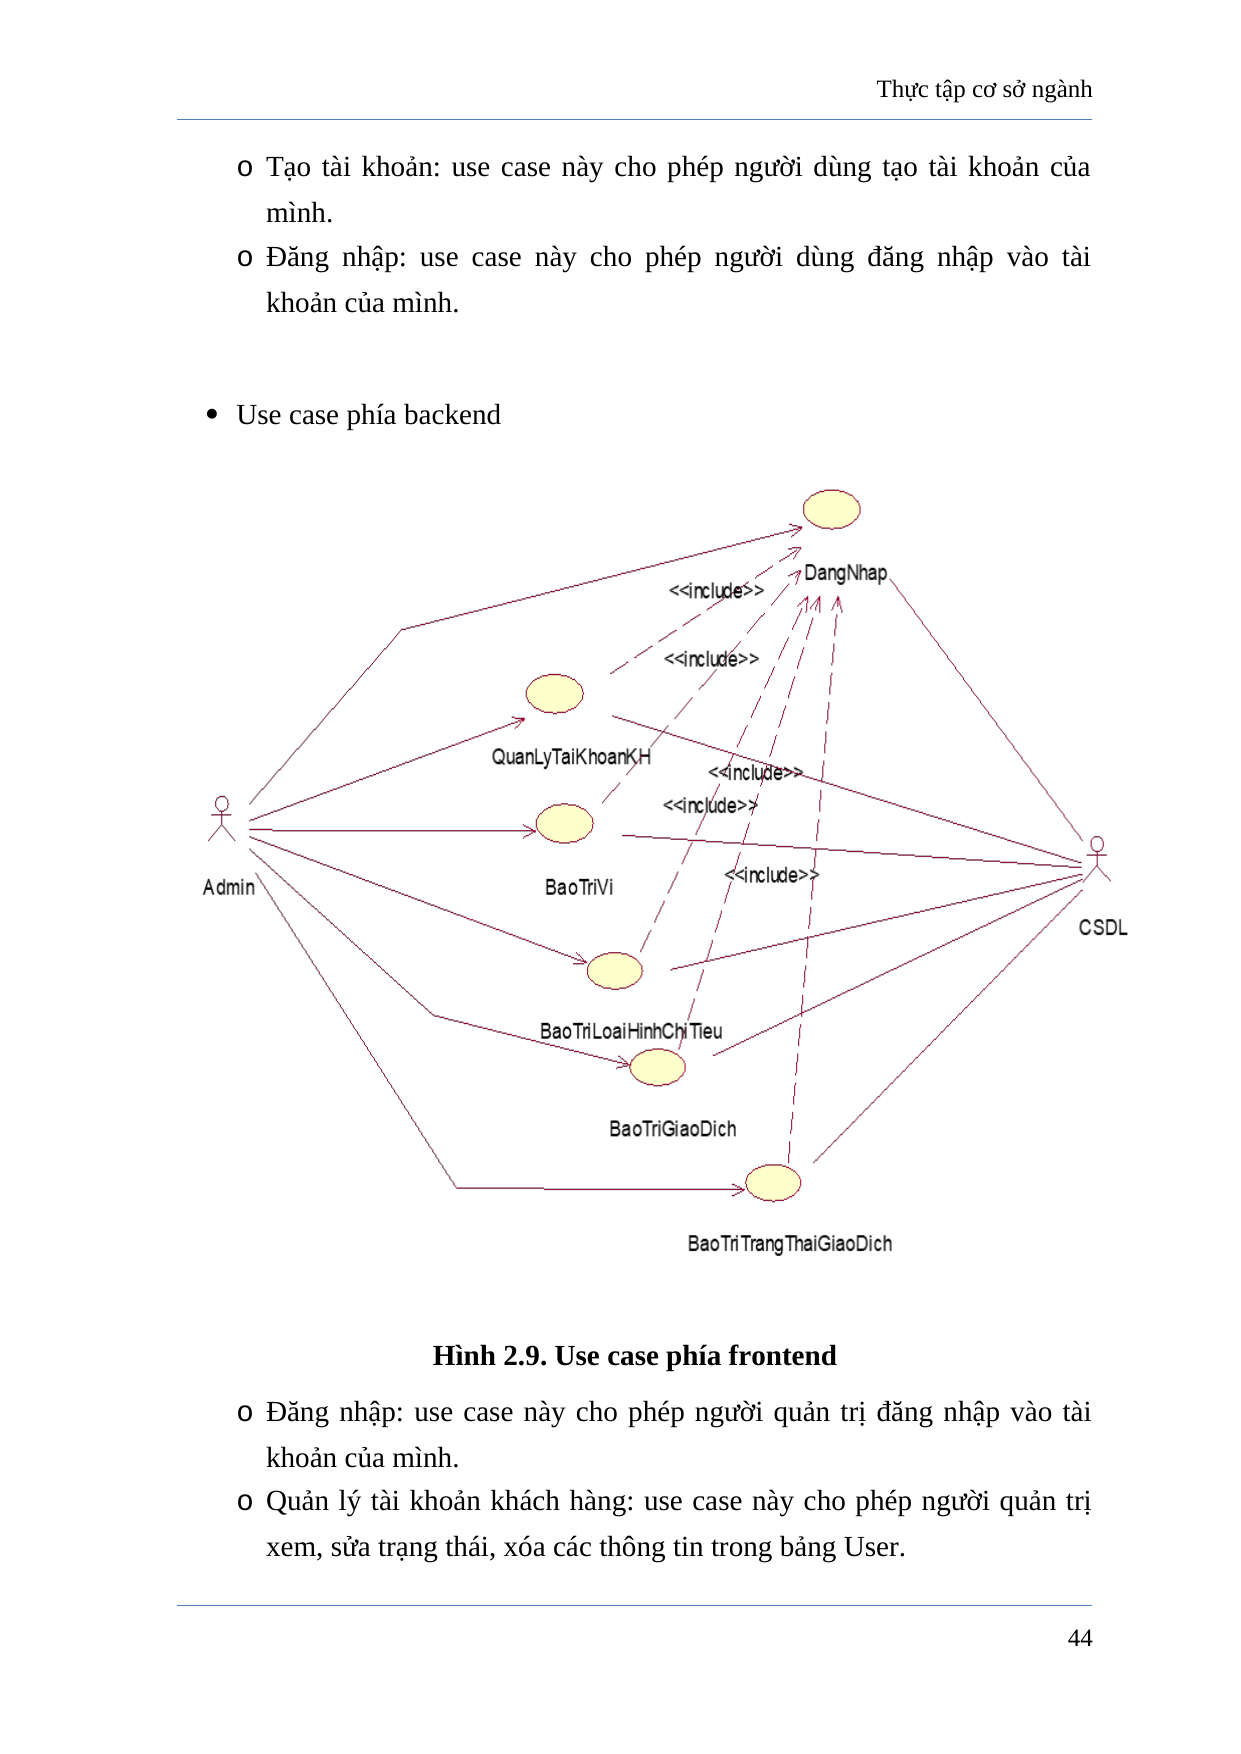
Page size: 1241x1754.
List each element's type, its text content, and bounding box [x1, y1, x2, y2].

list Đăng nhập: use case này cho phép người dùng đăng nhập vào tài khoản của mình. [236, 239, 1092, 318]
list Tạo tài khoản: use case này cho phép người dùng tạo tài khoản của mình. [236, 149, 1092, 229]
picture [177, 452, 1151, 1317]
text Hình 2.9. Use case phía frontend [177, 1338, 1092, 1371]
list Đăng nhập: use case này cho phép người quản trị đăng nhập vào tài khoản của mình. [236, 1394, 1092, 1473]
list Quản lý tài khoản khách hàng: use case này cho phép người quản trị xem, sửa trạng thái, xóa các thông tin trong bảng User. [236, 1483, 1092, 1563]
list Use case phía backend [207, 397, 1092, 430]
